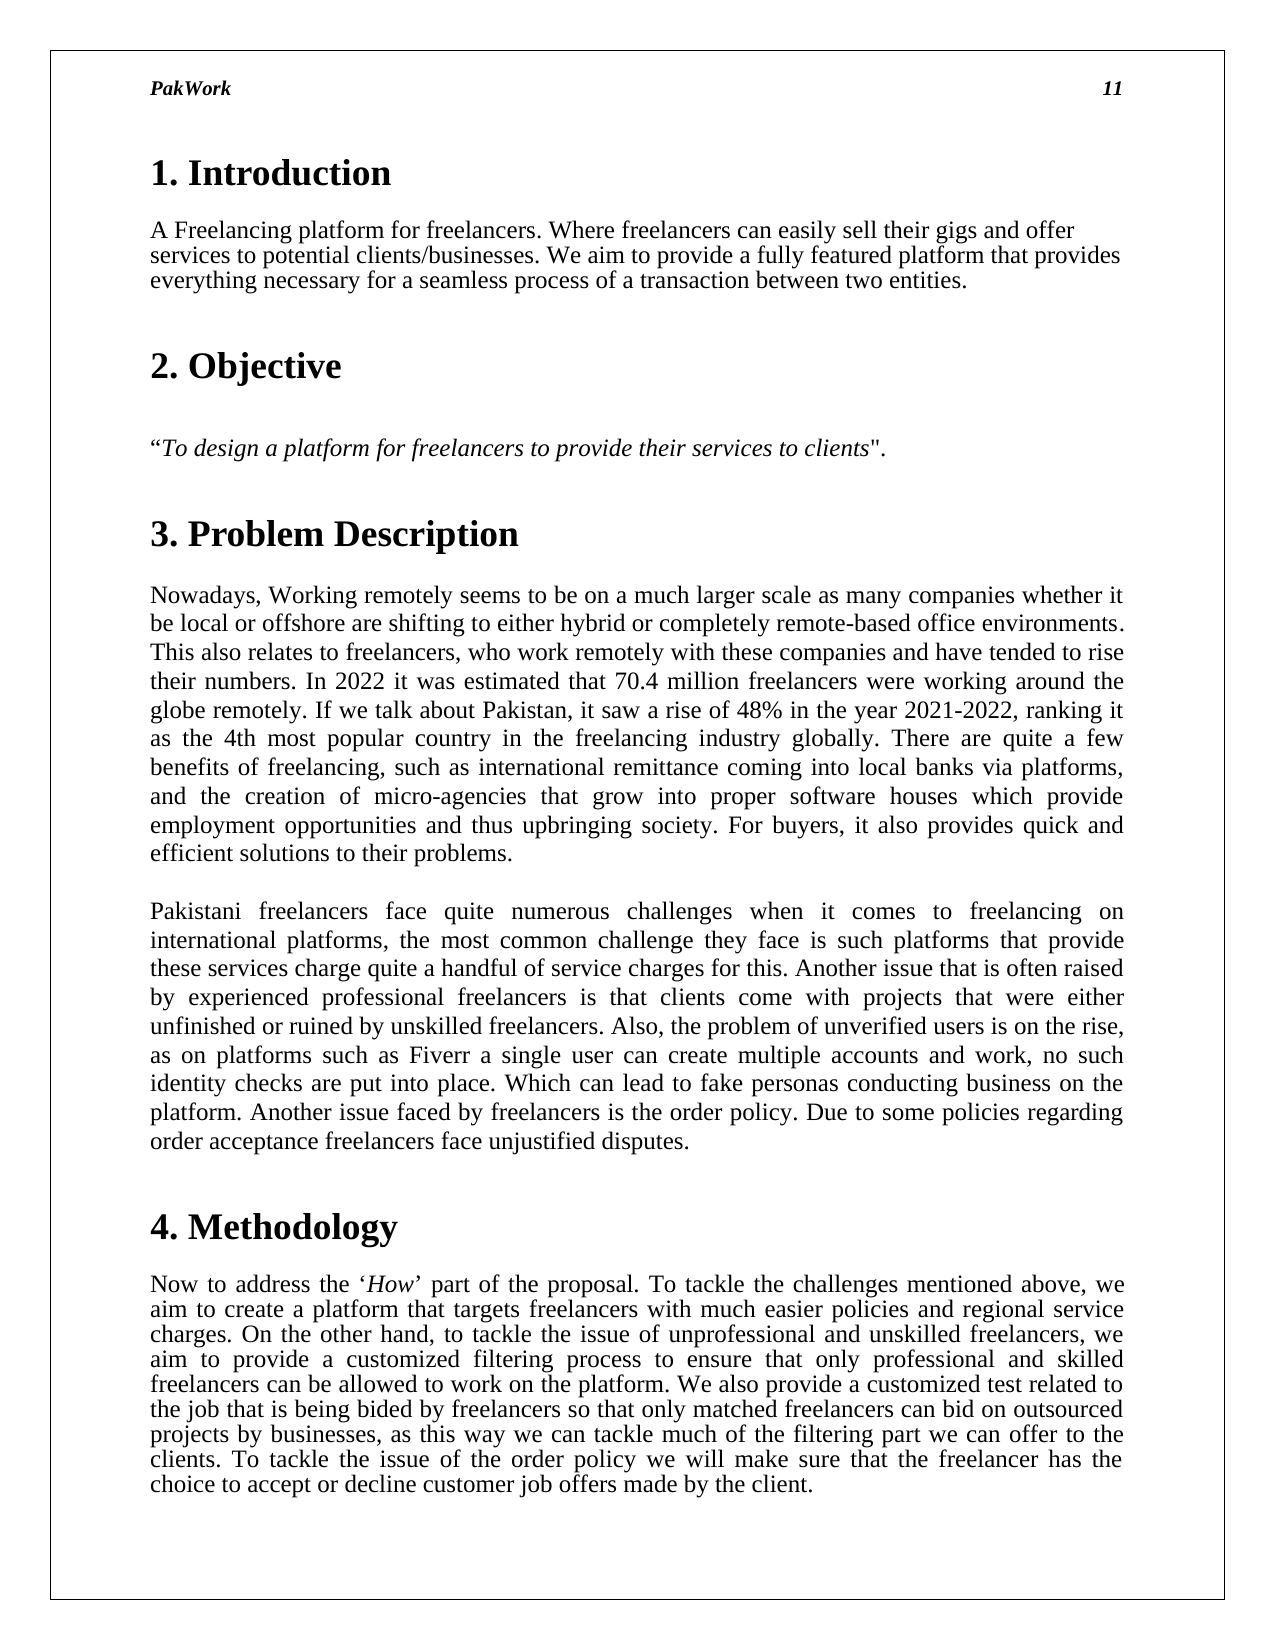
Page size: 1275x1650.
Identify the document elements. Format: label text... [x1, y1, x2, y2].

text Now to address the ‘How’ part of the proposal. To tackle the challenges mentioned above, we aim to create a platform that targets freelancers with much easier policies and regional service charges. On the other hand, to tackle the issue of unprofessional and unskilled freelancers, we aim to provide a customized filtering process to ensure that only professional and skilled freelancers can be allowed to work on the platform. We also provide a customized test related to the job that is being bided by freelancers so that only matched freelancers can bid on outsourced projects by businesses, as this way we can tackle much of the filtering part we can offer to the clients. To tackle the issue of the order policy we will make sure that the freelancer has the choice to accept or decline customer job offers made by the client. [150, 1273, 1125, 1498]
text A Freelancing platform for freelancers. Where freelancers can easily sell their gigs and offer services to potential clients/businesses. We aim to provide a fully featured platform that provides everything necessary for a seamless process of a transaction between two entities. [150, 218, 1125, 293]
subtitle Introduction [150, 150, 1125, 193]
subtitle 4. Methodology [150, 1205, 1125, 1248]
subtitle 3. Problem Description [150, 512, 1125, 555]
subtitle 2. Objective [150, 343, 1125, 386]
text Nowadays, Working remotely seems to be on a much larger scale as many companies whether it be local or offshore are shifting to either hybrid or completely remote-based office environments. This also relates to freelancers, who work remotely with these companies and have tended to rise their numbers. In 2022 it was estimated that 70.4 million freelancers were working around the globe remotely. If we talk about Pakistan, it saw a rise of 48% in the year 2021-2022, ranking it as the 4th most popular country in the freelancing industry globally. There are quite a few benefits of freelancing, such as international remittance coming into local banks via platforms, and the creation of micro-agencies that grow into proper software houses which provide employment opportunities and thus upbringing society. For buyers, it also provides quick and efficient solutions to their problems. [150, 580, 1125, 867]
text “To design a platform for freelancers to provide their services to clients". [150, 433, 1125, 462]
text Pakistani freelancers face quite numerous challenges when it comes to freelancing on international platforms, the most common challenge they face is such platforms that provide these services charge quite a handful of service charges for this. Another issue that is often raised by experienced professional freelancers is that clients come with projects that were either unfinished or ruined by unskilled freelancers. Also, the problem of unverified users is on the rise, as on platforms such as Fiverr a single user can create multiple accounts and work, no such identity checks are put into place. Which can lead to fake personas conducting business on the platform. Another issue faced by freelancers is the order policy. Due to some policies regarding order acceptance freelancers face unjustified disputes. [150, 896, 1125, 1155]
